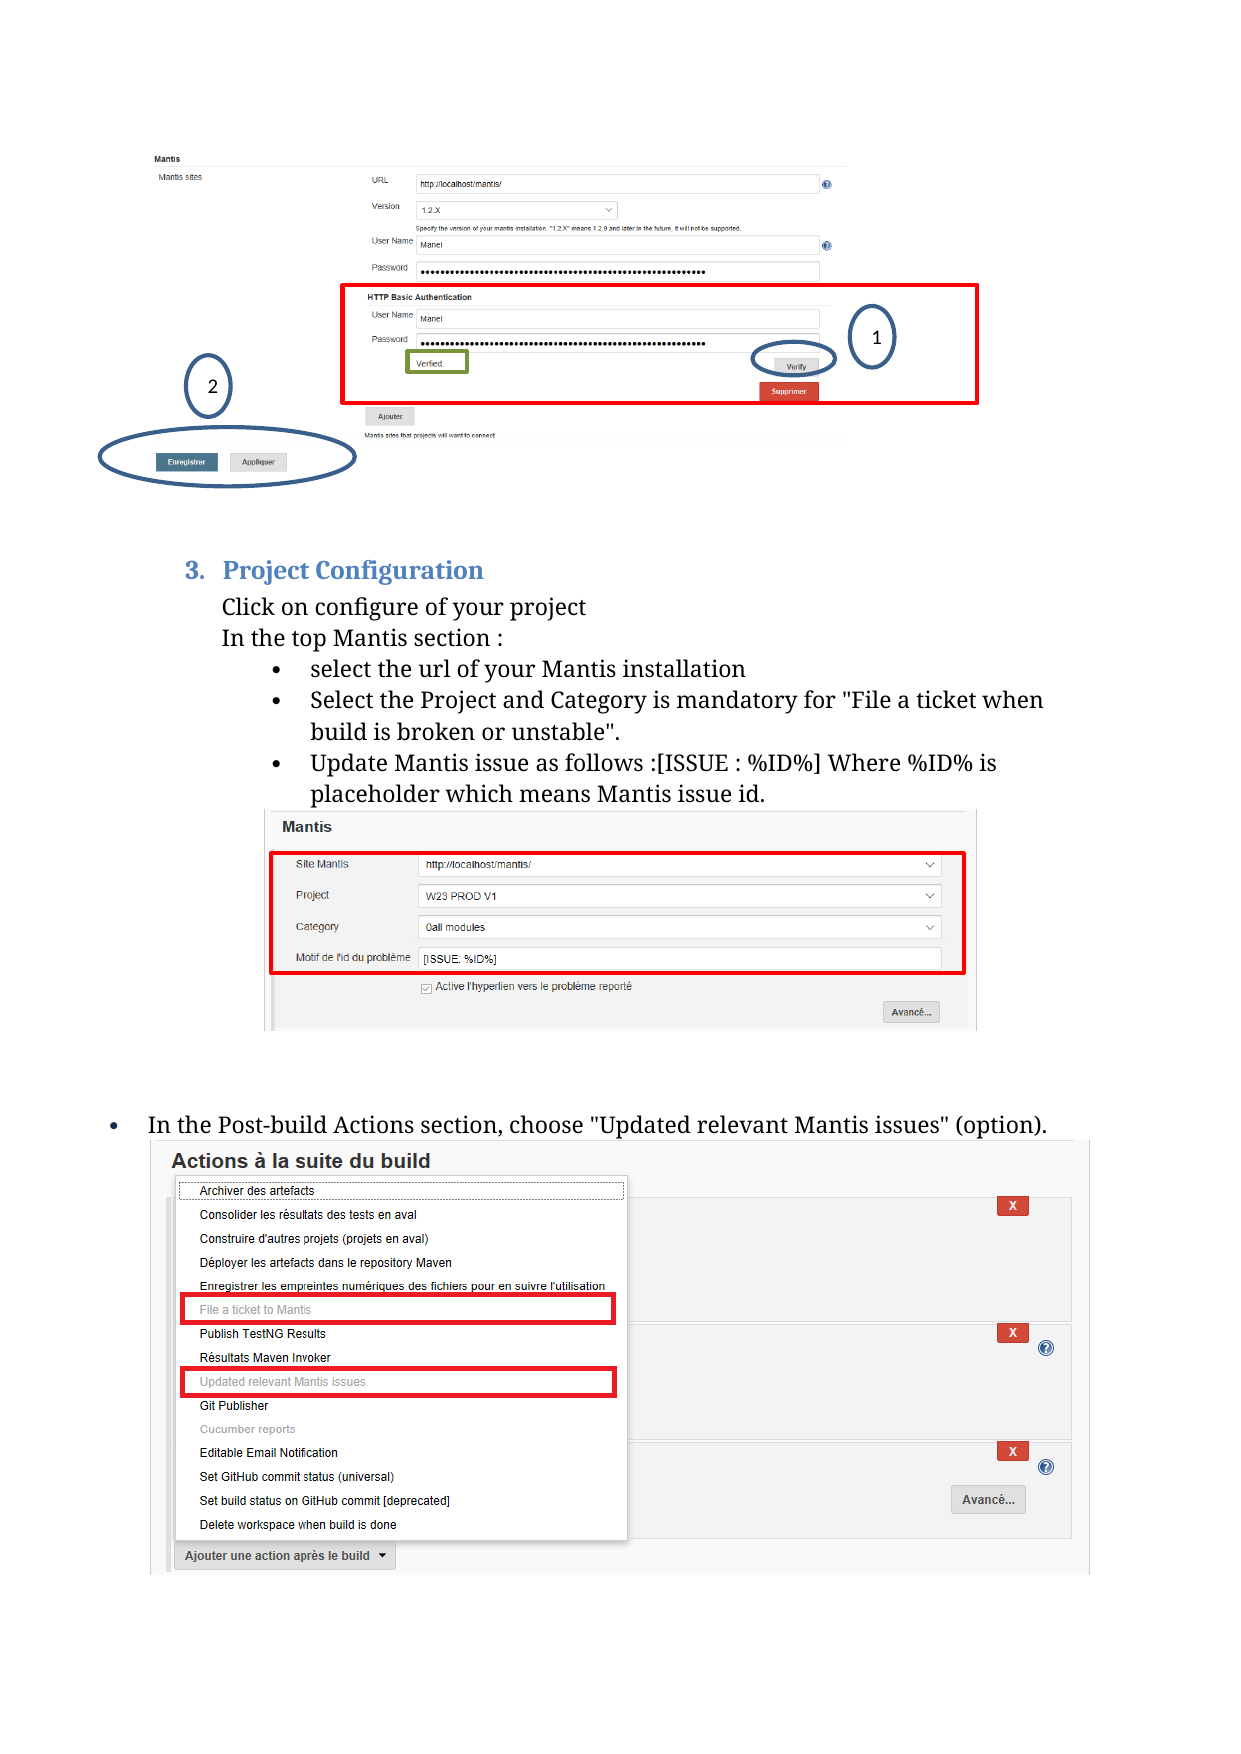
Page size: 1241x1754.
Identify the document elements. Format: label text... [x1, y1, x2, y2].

text Click on configure of your project [148, 590, 1093, 622]
subtitle Project Configuration [185, 555, 1093, 586]
list select the url of your Mantis installation [273, 653, 1093, 684]
list Update Mantis issue as follows :[ISSUE : %ID%] Where %ID% is placeholder which means Mantis issue id. [273, 747, 1093, 809]
list Select the Project and Category is mandatory for "File a ticket when build is broken or unstable". [273, 684, 1093, 747]
picture [345, 287, 847, 401]
text In the top Mantis section : [148, 622, 1093, 653]
picture [147, 147, 847, 477]
picture [147, 430, 352, 477]
picture [147, 1140, 1093, 1575]
picture [262, 809, 978, 1031]
